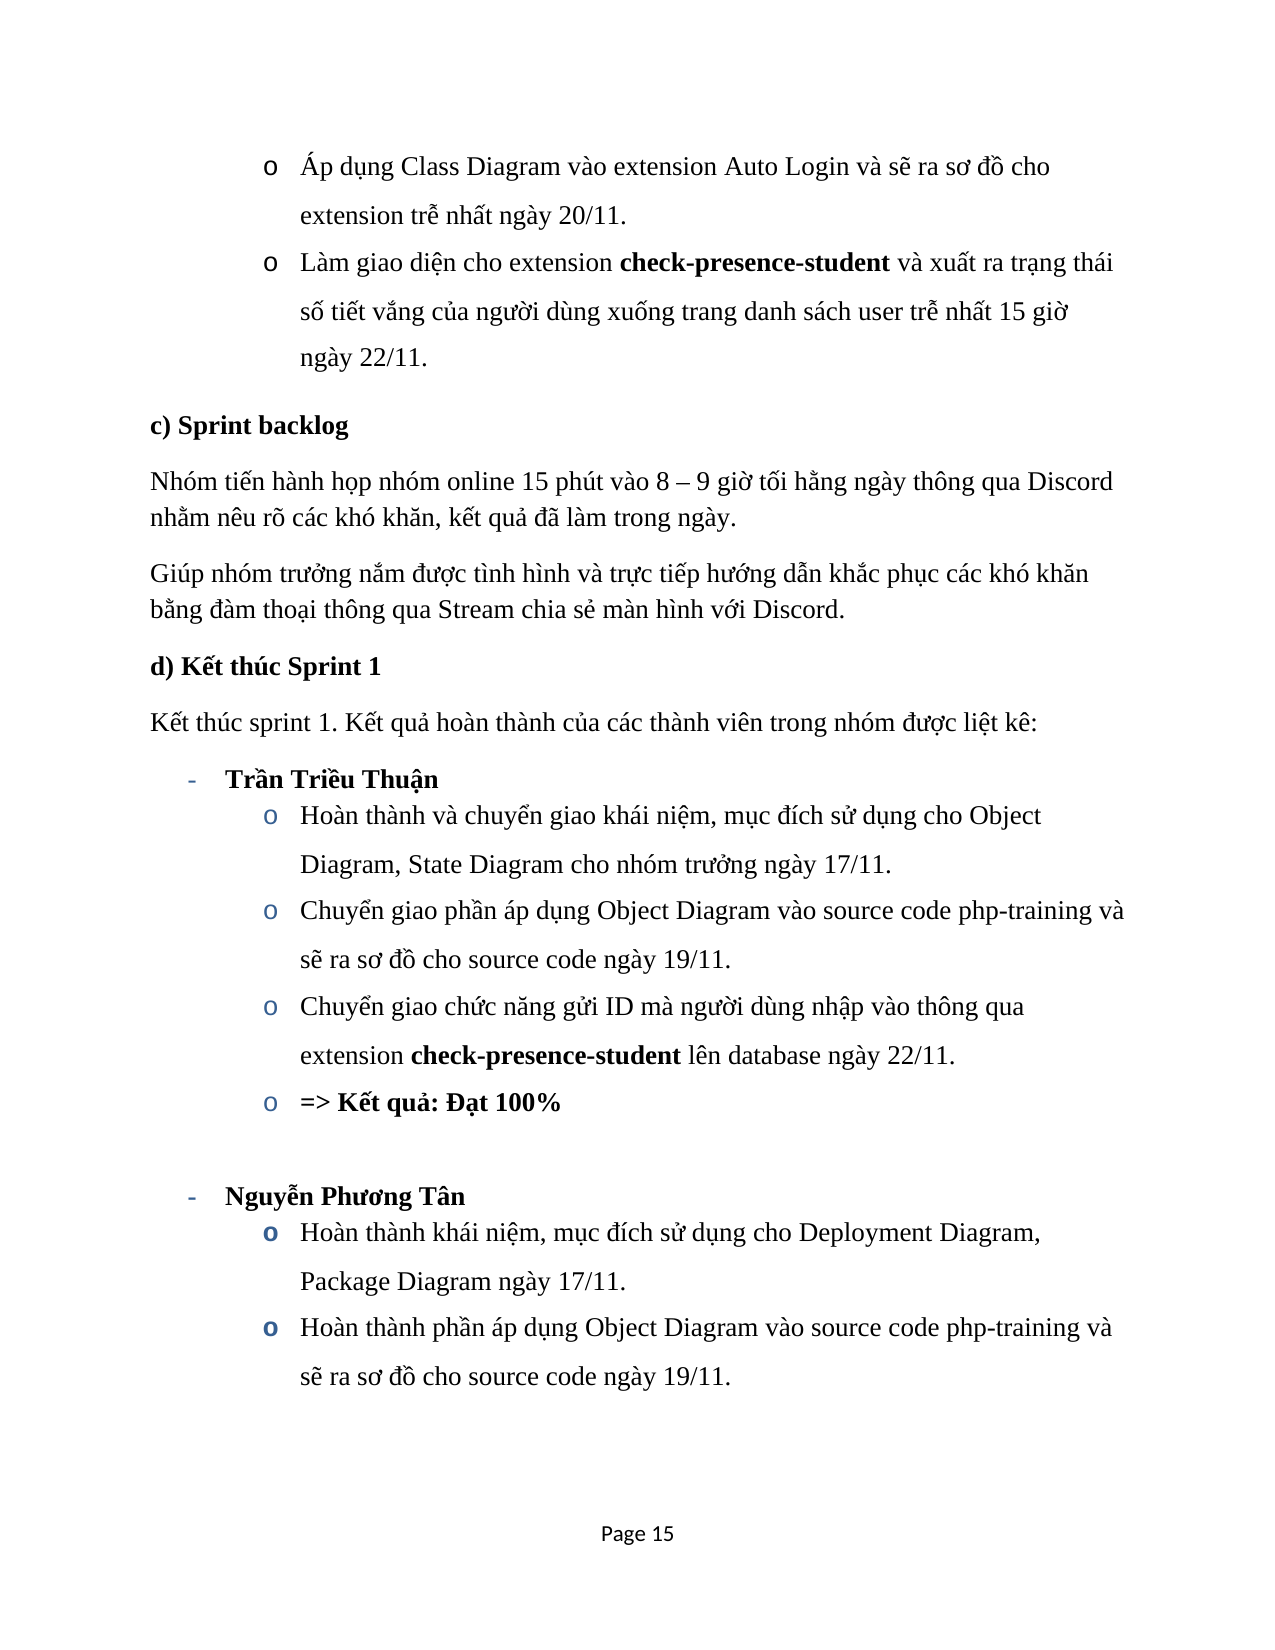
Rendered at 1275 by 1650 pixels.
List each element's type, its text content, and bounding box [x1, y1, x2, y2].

text Kết thúc sprint 1. Kết quả hoàn thành của các thành viên trong nhóm được liệt kê: [150, 706, 1125, 738]
list Chuyển giao phần áp dụng Object Diagram vào source code php-training và sẽ ra sơ đồ cho source code ngày 19/11. [262, 894, 1125, 974]
list Trần Triều Thuận [187, 763, 1125, 794]
text Nhóm tiến hành họp nhóm online 15 phút vào 8 – 9 giờ tối hằng ngày thông qua Discord nhằm nêu rõ các khó khăn, kết quả đã làm trong ngày. [150, 465, 1125, 532]
list Làm giao diện cho extension check-presence-student và xuất ra trạng thái số tiết vắng của người dùng xuống trang danh sách user trễ nhất 15 giờ ngày 22/11. [262, 246, 1125, 372]
list Hoàn thành khái niệm, mục đích sử dụng cho Deployment Diagram, Package Diagram ngày 17/11. [262, 1216, 1125, 1296]
list Hoàn thành và chuyển giao khái niệm, mục đích sử dụng cho Object Diagram, State Diagram cho nhóm trưởng ngày 17/11. [262, 799, 1125, 879]
list => Kết quả: Đạt 100% [262, 1086, 1125, 1119]
list Hoàn thành phần áp dụng Object Diagram vào source code php-training và sẽ ra sơ đồ cho source code ngày 19/11. [262, 1311, 1125, 1392]
text Giúp nhóm trưởng nắm được tình hình và trực tiếp hướng dẫn khắc phục các khó khăn bằng đàm thoại thông qua Stream chia sẻ màn hình với Discord. [150, 558, 1125, 624]
text d) Kết thúc Sprint 1 [150, 650, 1125, 681]
list Chuyển giao chức năng gửi ID mà người dùng nhập vào thông qua extension check-presence-student lên database ngày 22/11. [262, 990, 1125, 1070]
list Áp dụng Class Diagram vào extension Auto Login và sẽ ra sơ đồ cho extension trễ nhất ngày 20/11. [262, 150, 1125, 230]
text c) Sprint backlog [150, 409, 1125, 440]
list Nguyễn Phương Tân [187, 1180, 1125, 1211]
